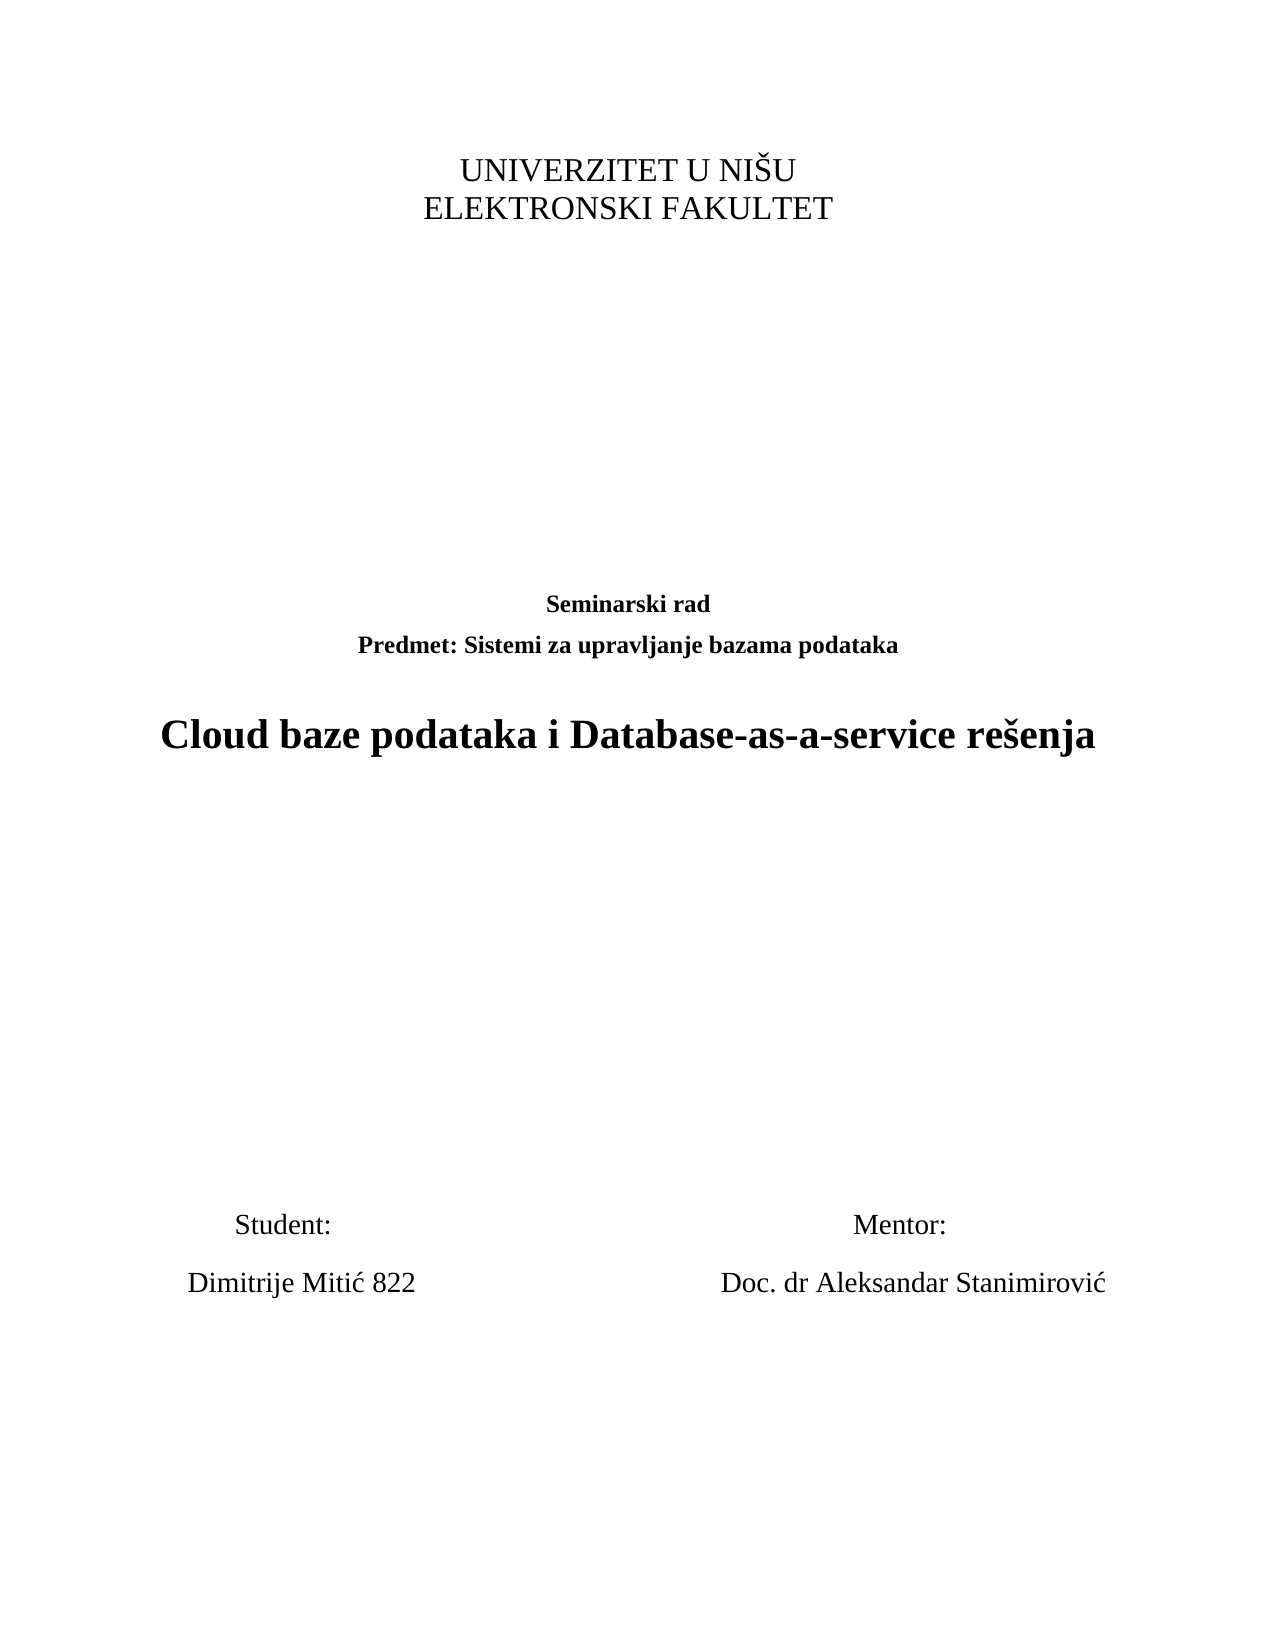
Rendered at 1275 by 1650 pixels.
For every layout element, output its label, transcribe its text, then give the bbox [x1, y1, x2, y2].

text Dimitrije Mitić 822 Doc. dr Aleksandar Stanimirović [169, 1266, 1106, 1299]
text Student: Mentor: [159, 1207, 1106, 1241]
text ELEKTRONSKI FAKULTET [150, 188, 1106, 227]
text Cloud baze podataka i Database-as-a-service rešenja [150, 709, 1106, 757]
text Predmet: Sistemi za upravljanje bazama podataka [150, 630, 1106, 659]
text Seminarski rad [150, 589, 1106, 618]
text UNIVERZITET U NIŠU [150, 150, 1106, 188]
